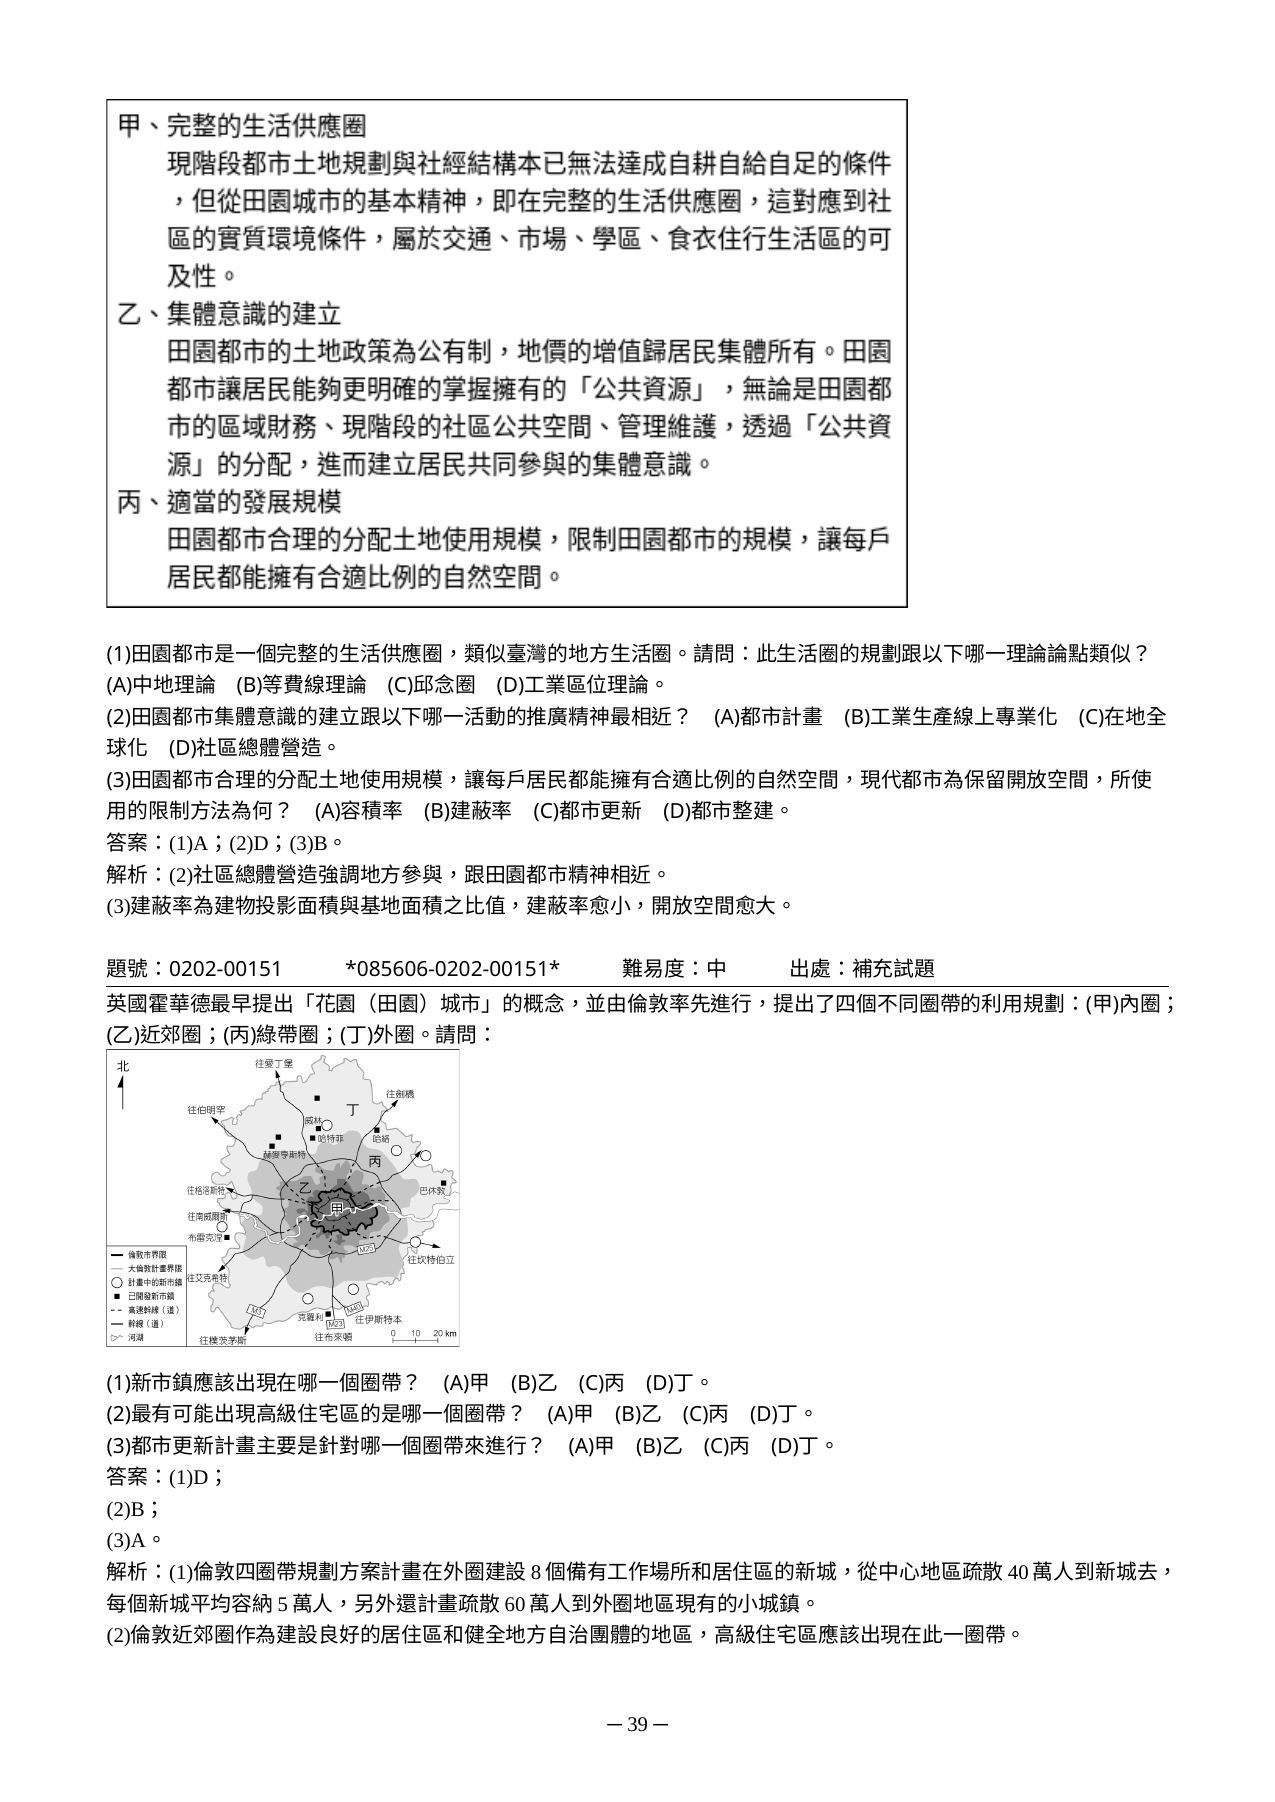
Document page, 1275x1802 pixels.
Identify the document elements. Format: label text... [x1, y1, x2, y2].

text 解析：(2)社區總體營造強調地方參與，跟田園都市精神相近。 (3)建蔽率為建物投影面積與基地面積之比值，建蔽率愈小，開放空間愈大。 [106, 857, 1169, 920]
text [106, 1555, 1169, 1649]
text 答案：(1)A；(2)D；(3)B。 [106, 826, 1169, 857]
text 英國霍華德最早提出「花園（田園）城市」的概念，並由倫敦率先進行，提出了四個不同圈帶的利用規劃：(甲)內圈；(乙)近郊圈；(丙)綠帶圈；(丁)外圈。請問： (1)新市鎮應該出現在哪一個圈帶？ (A)甲 (B)乙 (C)丙 (D)丁。 (2)最有可能出現高級住宅區的是哪一個圈帶？ (A)甲 (B)乙 (C)丙 (D)丁。 (3)都市更新計畫主要是針對哪一個圈帶來進行？ (A)甲 (B)乙 (C)丙 (D)丁。 [106, 987, 1169, 1460]
picture [106, 1049, 460, 1347]
text 答案：(1)D； (2)B； (3)A。 [106, 1460, 1169, 1555]
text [106, 100, 1169, 826]
text 題號：0202-00151 *085606-0202-00151* 難易度：中 出處：補充試題 [106, 952, 1169, 986]
